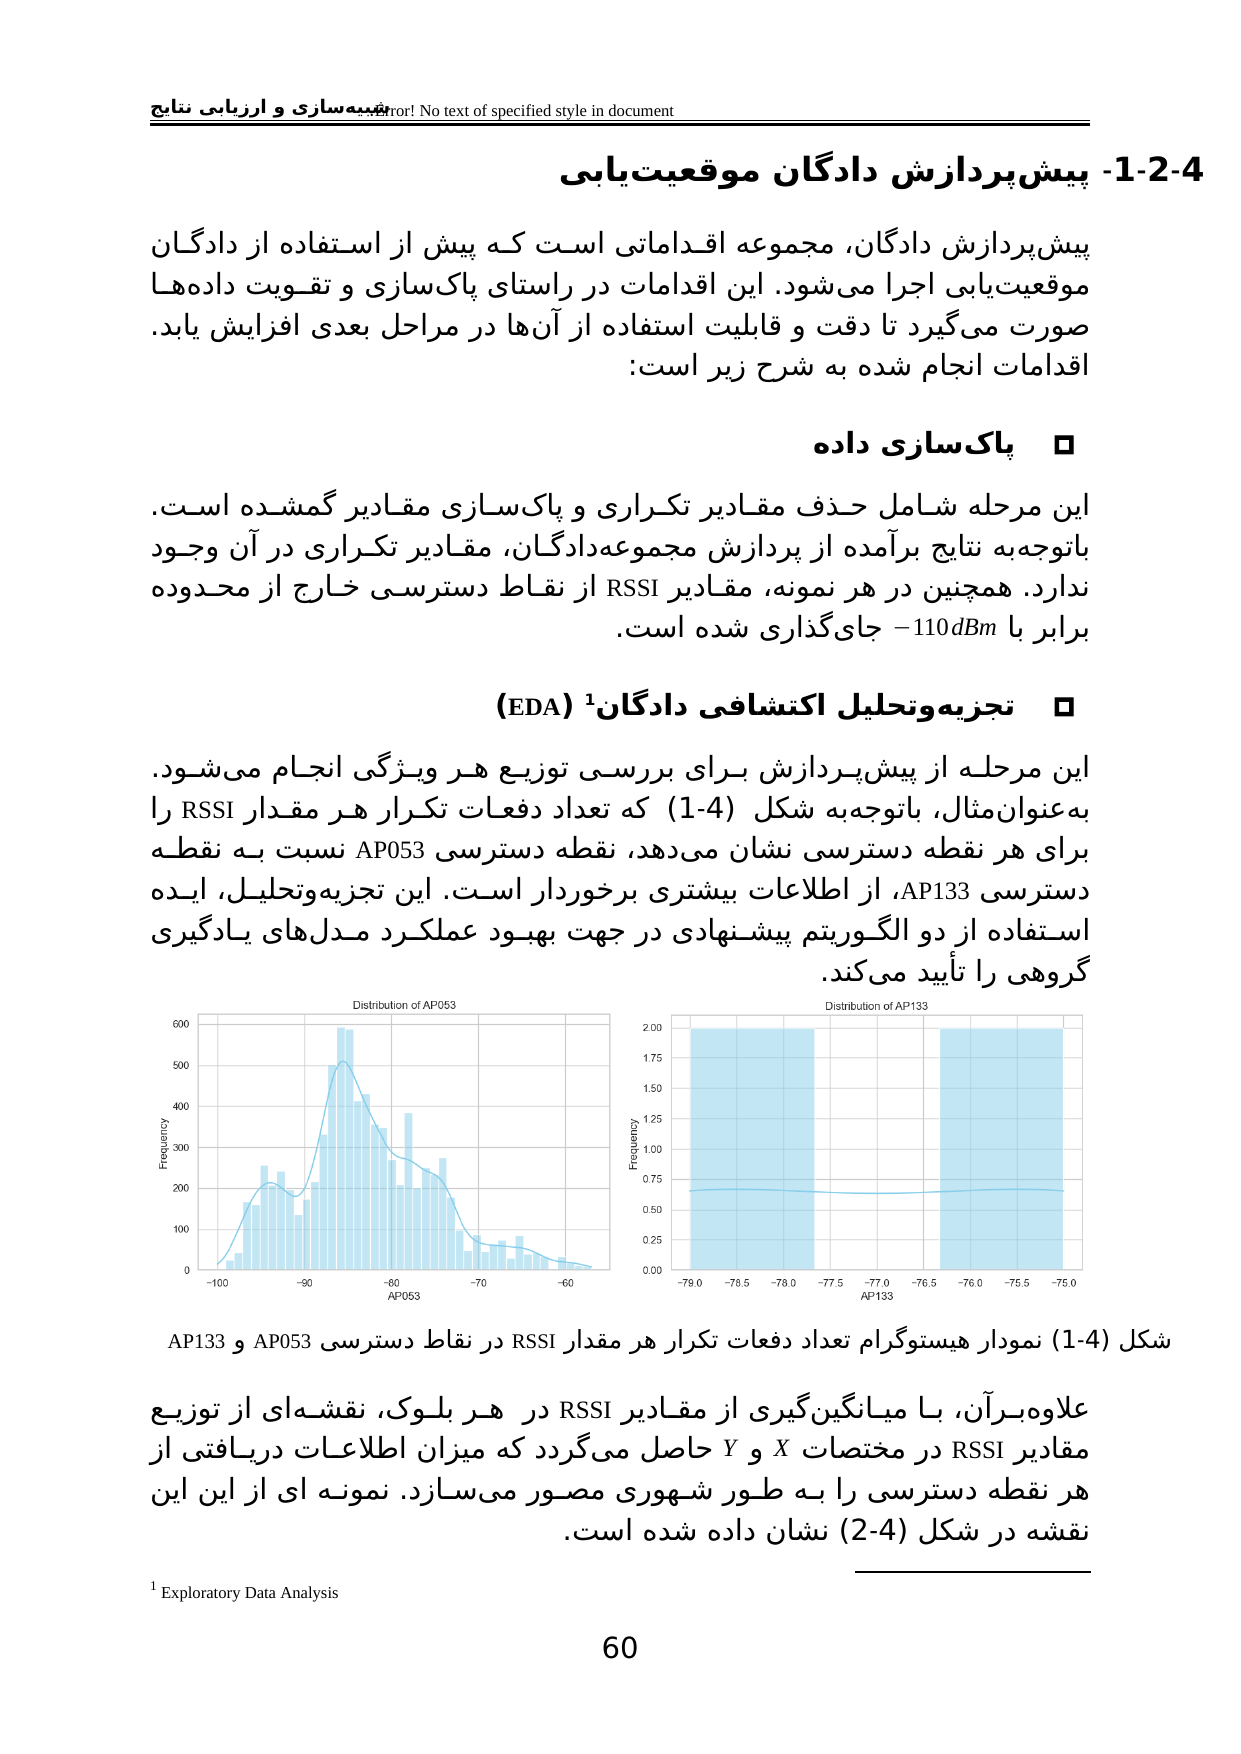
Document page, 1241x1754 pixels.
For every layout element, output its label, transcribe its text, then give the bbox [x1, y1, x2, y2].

text این مرحله شامل حذف مقادیر تکراری و پاک‌سازی مقادیر گمشده است. باتوجه‌به نتایج برآمده از پردازش مجموعه‌دادگان، مقادیر تکراری در آن وجود ندارد. همچنین در هر نمونه، مقادیر RSSI از نقاط دسترسی خارج از محدوده برابر با جای‌گذاری شده است. [150, 488, 1090, 644]
text پیش‌پردازش دادگان، مجموعه اقداماتی است که پیش از استفاده از دادگان موقعیت‌یابی اجرا می‌شود. این اقدامات در راستای پاک‌سازی و تقویت داده‌ها صورت می‌گیرد تا دقت و قابلیت استفاده از آن‌ها در مراحل بعدی افزایش یابد. اقدامات انجام شده به شرح زیر است: [150, 226, 1090, 382]
picture [152, 994, 616, 1308]
text تجزیه‌وتحلیل اکتشافی دادگان (EDA) [150, 689, 1053, 723]
picture [622, 995, 1088, 1308]
list پیش‌پردازش دادگان موقعیت‌یابی [150, 150, 1090, 189]
text نمودار هیستوگرام تعداد دفعات تکرار هر مقدار RSSI در نقاط دسترسی AP053 و AP133 [690, 1329, 906, 1353]
text علاوه‌برآن، با میانگین‌گیری از مقادیر RSSI در هر بلوک، نقشه‌ای از توزیع مقادیر RSSI در مختصات و حاصل می‌گردد که میزان اطلاعات دریافتی از هر نقطه دسترسی را به طور شهوری مصور می‌سازد. نمونه ای از این این نقشه در ‏شکل (4˗3) نشان داده شده است. [150, 1391, 1090, 1547]
text پاک‌سازی داده [150, 427, 1053, 461]
text نمودار هیستوگرام تعداد دفعات تکرار هر مقدار RSSI در نقاط دسترسی AP053 و AP133 [150, 1329, 708, 1353]
text این مرحله از پیش‌پردازش برای بررسی توزیع هر ویژگی انجام می‌شود. به‌عنوان‌مثال، باتوجه‌به ‏شکل (4˗2) که تعداد دفعات تکرار هر مقدار RSSI را برای هر نقطه دسترسی نشان می‌دهد، نقطه دسترسی AP053 نسبت به نقطه دسترسی AP133، از اطلاعات بیشتری برخوردار است. این تجزیه‌وتحلیل، ایده استفاده از دو الگوریتم پیشنهادی در جهت بهبود عملکرد مدل‌های یادگیری گروهی را تأیید می‌کند. [150, 750, 1090, 988]
